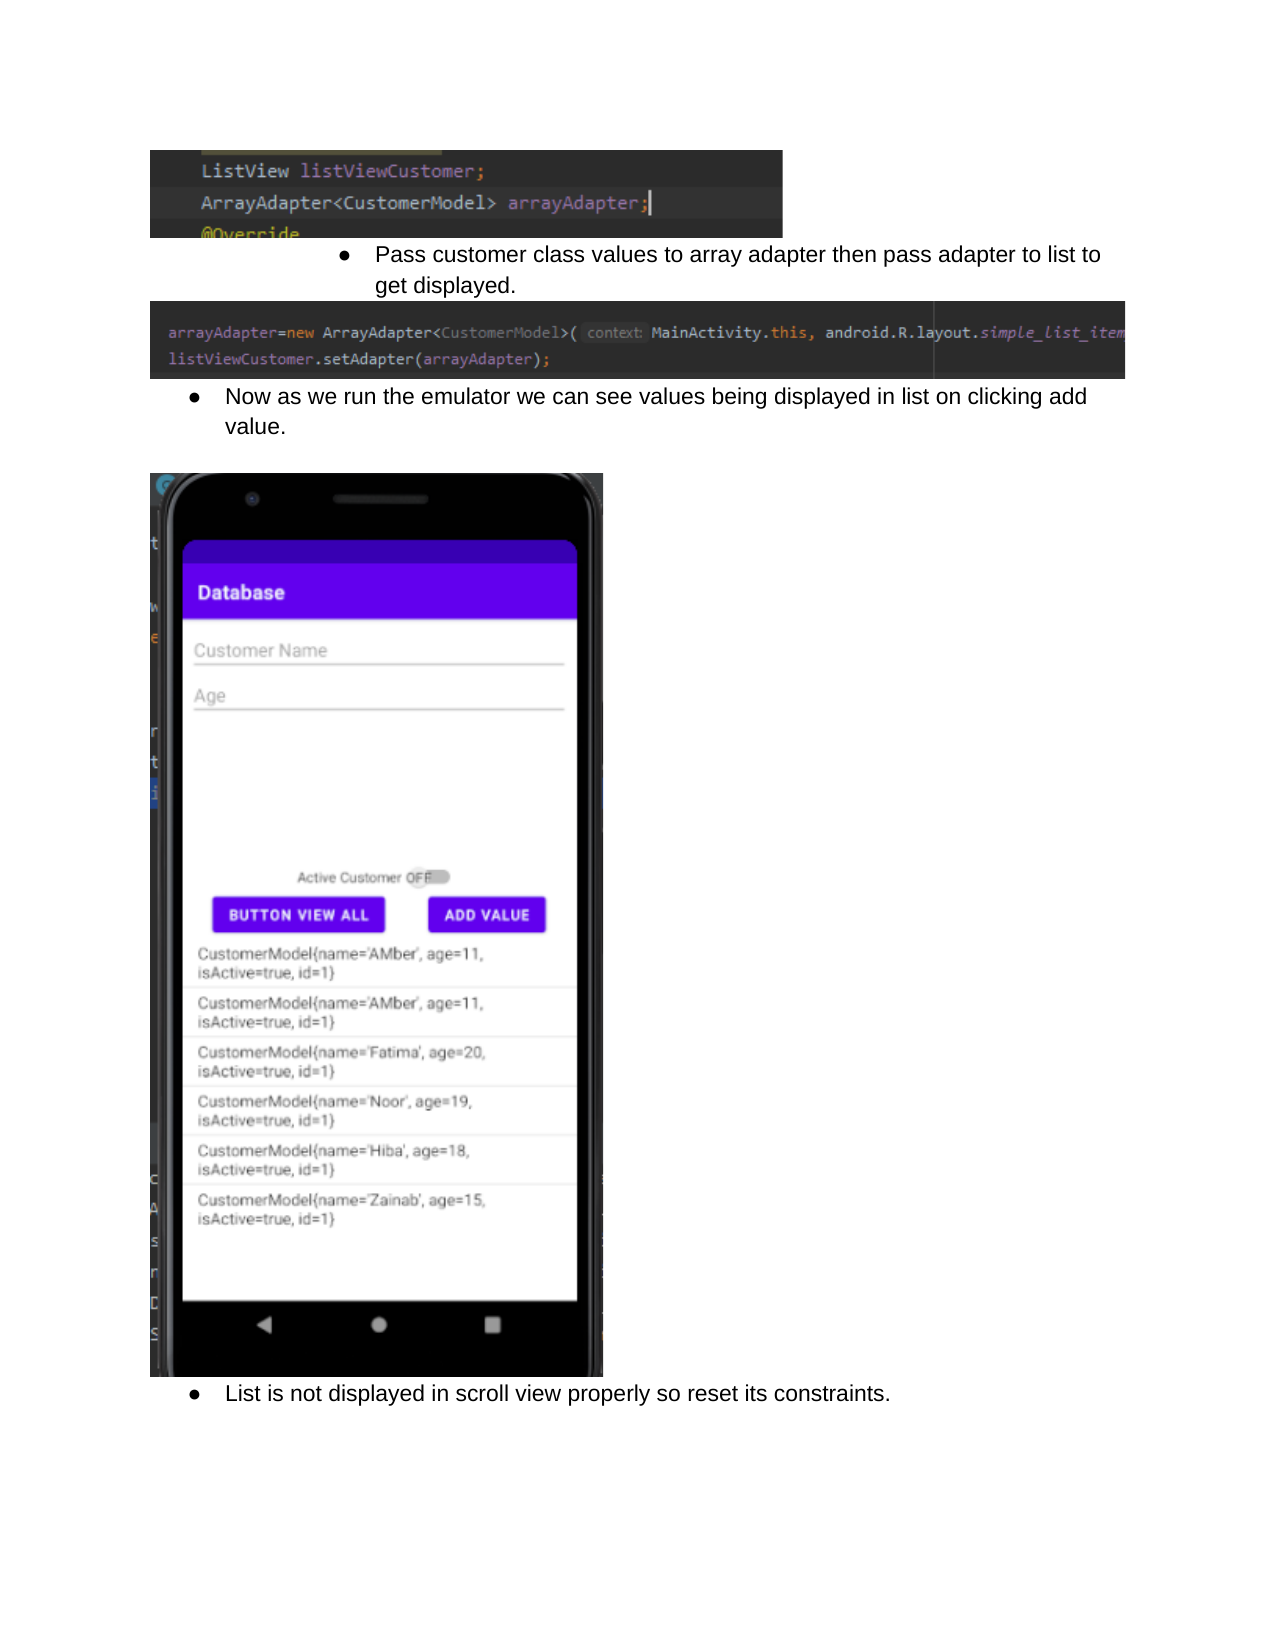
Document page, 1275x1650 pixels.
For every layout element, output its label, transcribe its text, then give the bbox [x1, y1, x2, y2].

picture [150, 301, 1125, 379]
picture [150, 150, 783, 238]
picture [150, 473, 604, 1377]
list Pass customer class values to array adapter then pass adapter to list to get displayed. [337, 241, 1125, 298]
list List is not displayed in scroll view properly so reset its constraints. [187, 1380, 1125, 1407]
list Now as we run the emulator we can see values being displayed in list on clicking add value. [187, 383, 1125, 439]
